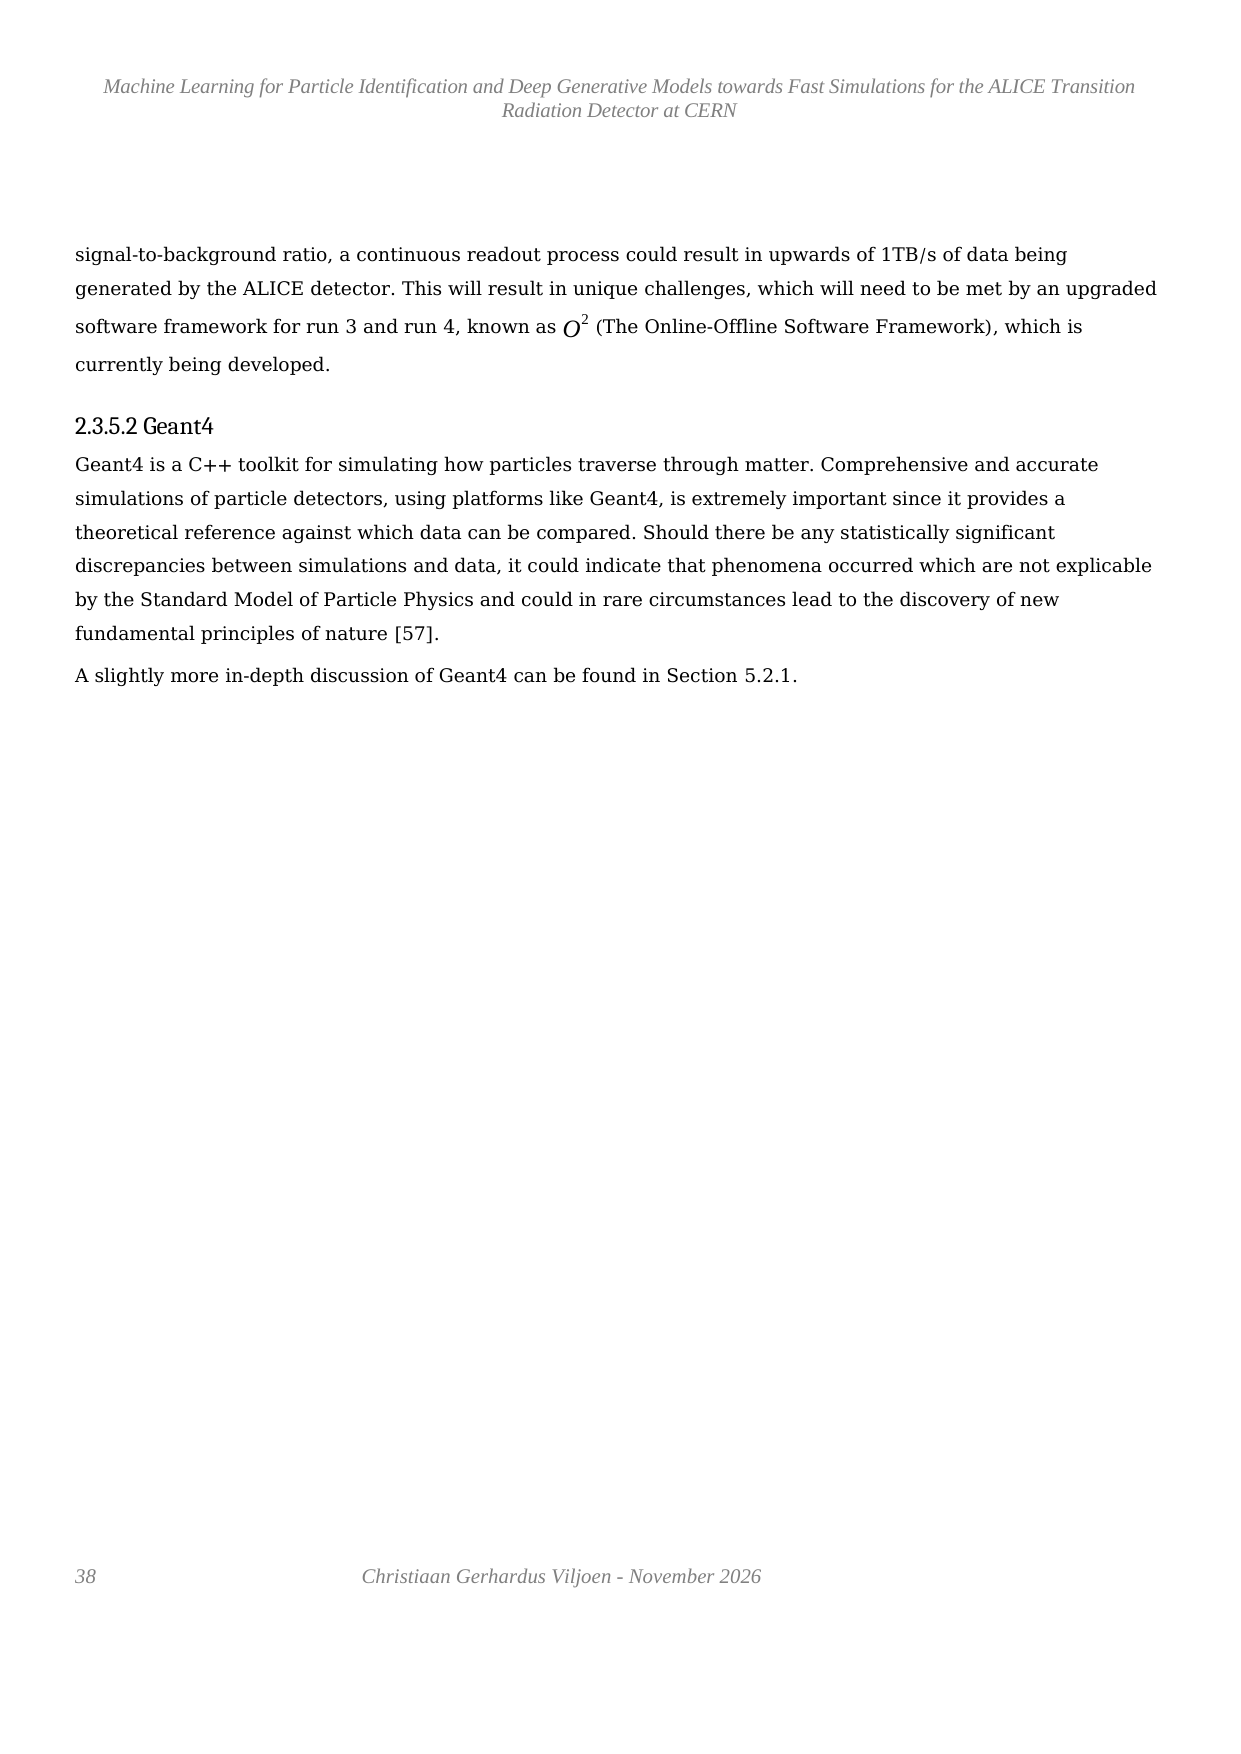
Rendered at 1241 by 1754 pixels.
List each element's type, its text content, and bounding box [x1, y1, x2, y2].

text A slightly more in-depth discussion of Geant4 can be found in Section 5.2.1. [75, 664, 1165, 686]
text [75, 243, 1165, 376]
text Geant4 is a C++ toolkit for simulating how particles traverse through matter. Comprehensive and accurate simulations of particle detectors, using platforms like Geant4, is extremely important since it provides a theoretical reference against which data can be compared. Should there be any statistically significant discrepancies between simulations and data, it could indicate that phenomena occurred which are not explicable by the Standard Model of Particle Physics and could in rare circumstances lead to the discovery of new fundamental principles of nature . [75, 453, 1165, 644]
subtitle Geant4 [75, 412, 1165, 441]
